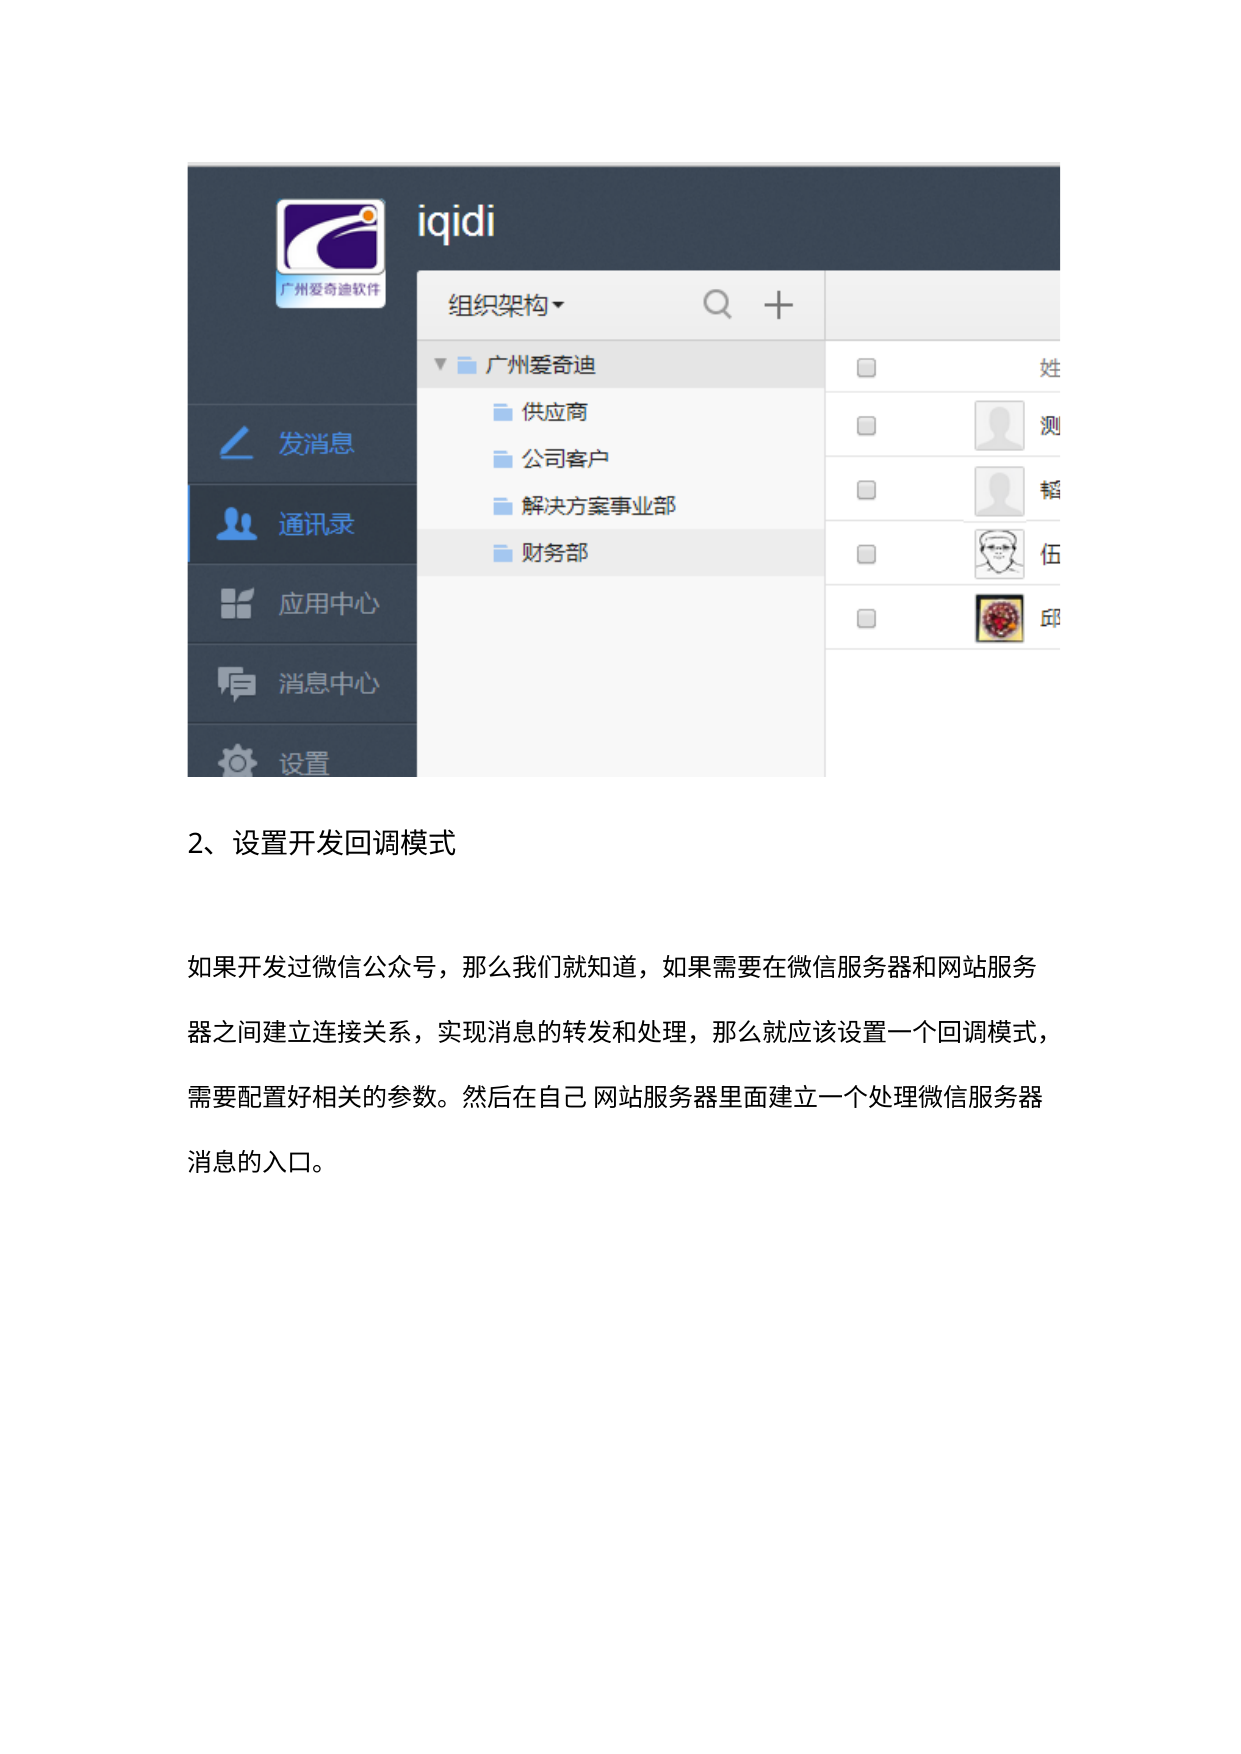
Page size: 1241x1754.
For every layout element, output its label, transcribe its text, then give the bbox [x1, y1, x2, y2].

text 如果开发过微信公众号，那么我们就知道，如果需要在微信服务器和网站服务器之间建立连接关系，实现消息的转发和处理，那么就应该设置一个回调模式，需要配置好相关的参数。然后在自己 网站服务器里面建立一个处理微信服务器消息的入口。 [187, 933, 1053, 1193]
picture [187, 162, 1060, 777]
subtitle 2、设置开发回调模式 [187, 809, 1053, 874]
